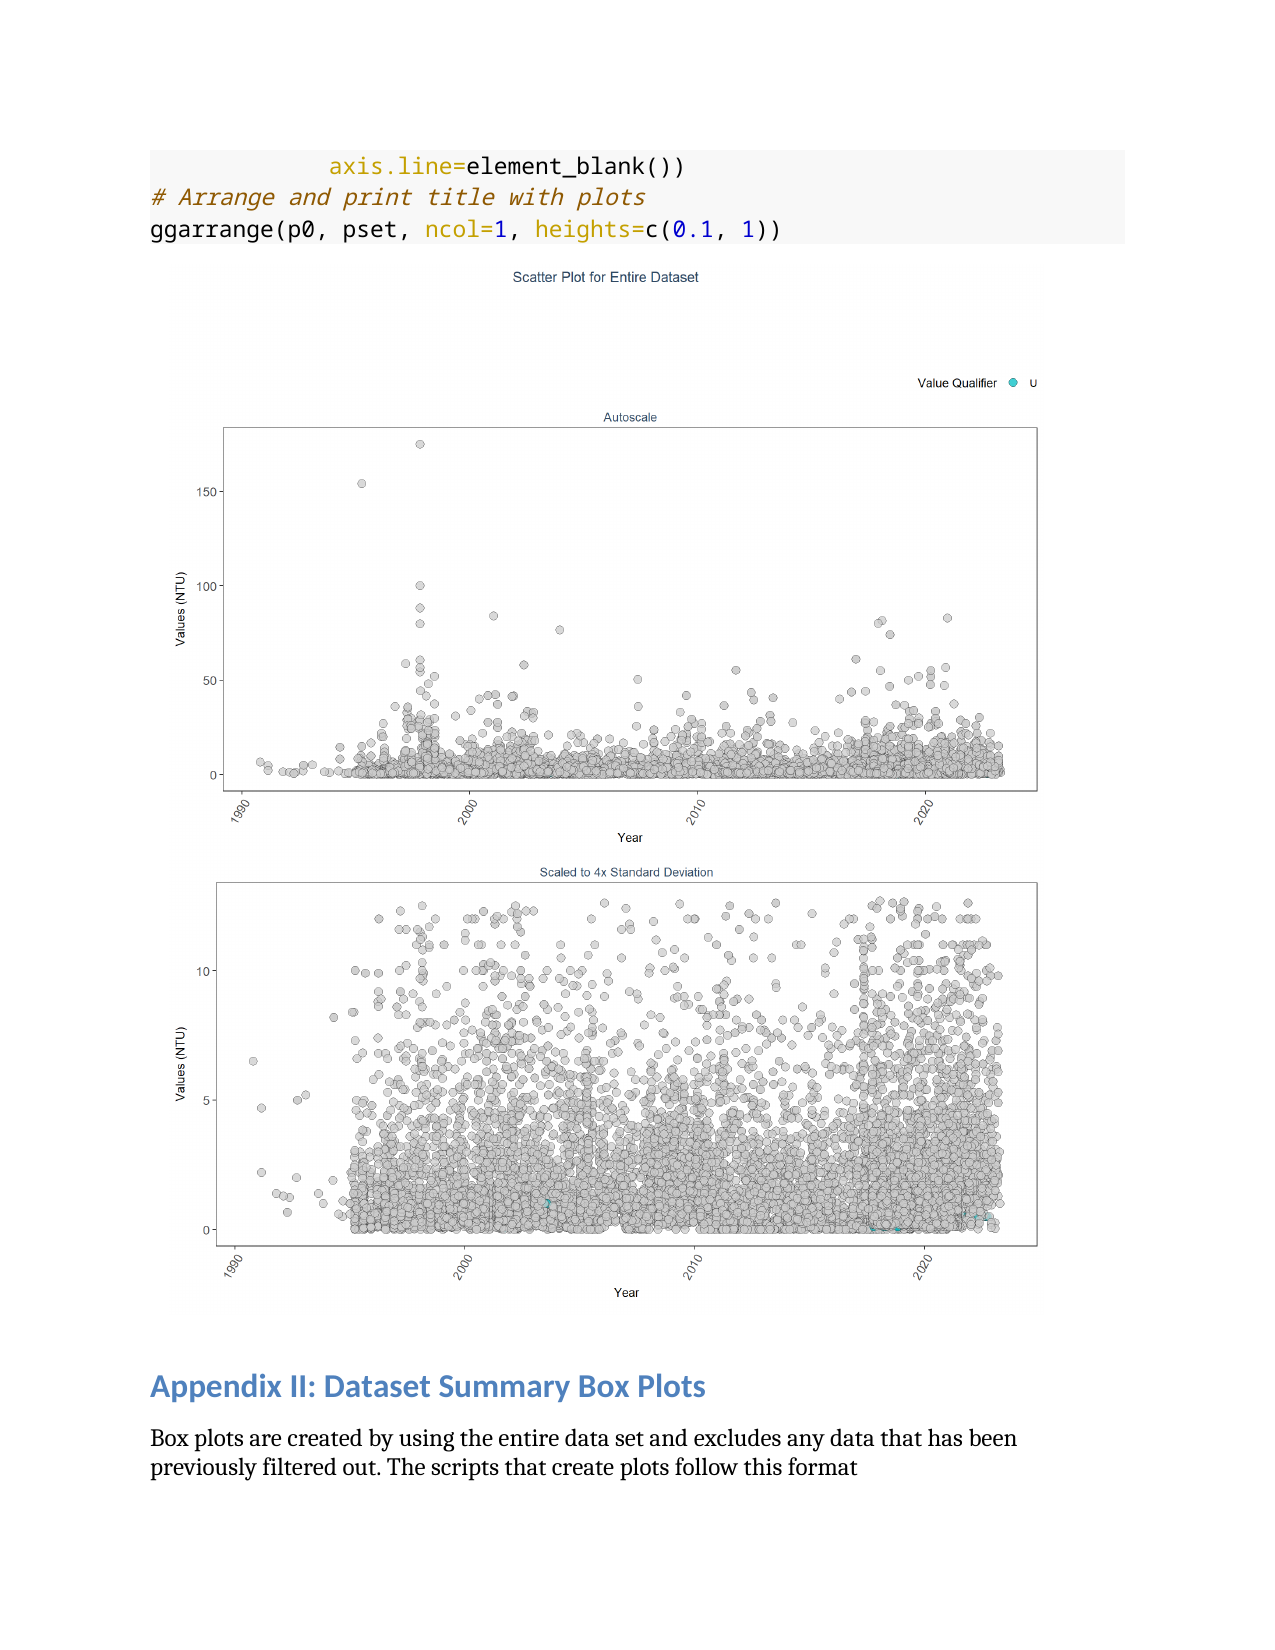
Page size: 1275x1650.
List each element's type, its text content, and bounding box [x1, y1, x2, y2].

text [150, 150, 1125, 244]
picture [168, 264, 1044, 1315]
subtitle Appendix II: Dataset Summary Box Plots [150, 1364, 1125, 1405]
text Box plots are created by using the entire data set and excludes any data that has been previously filtered out. The scripts that create plots follow this format [150, 1424, 1125, 1482]
